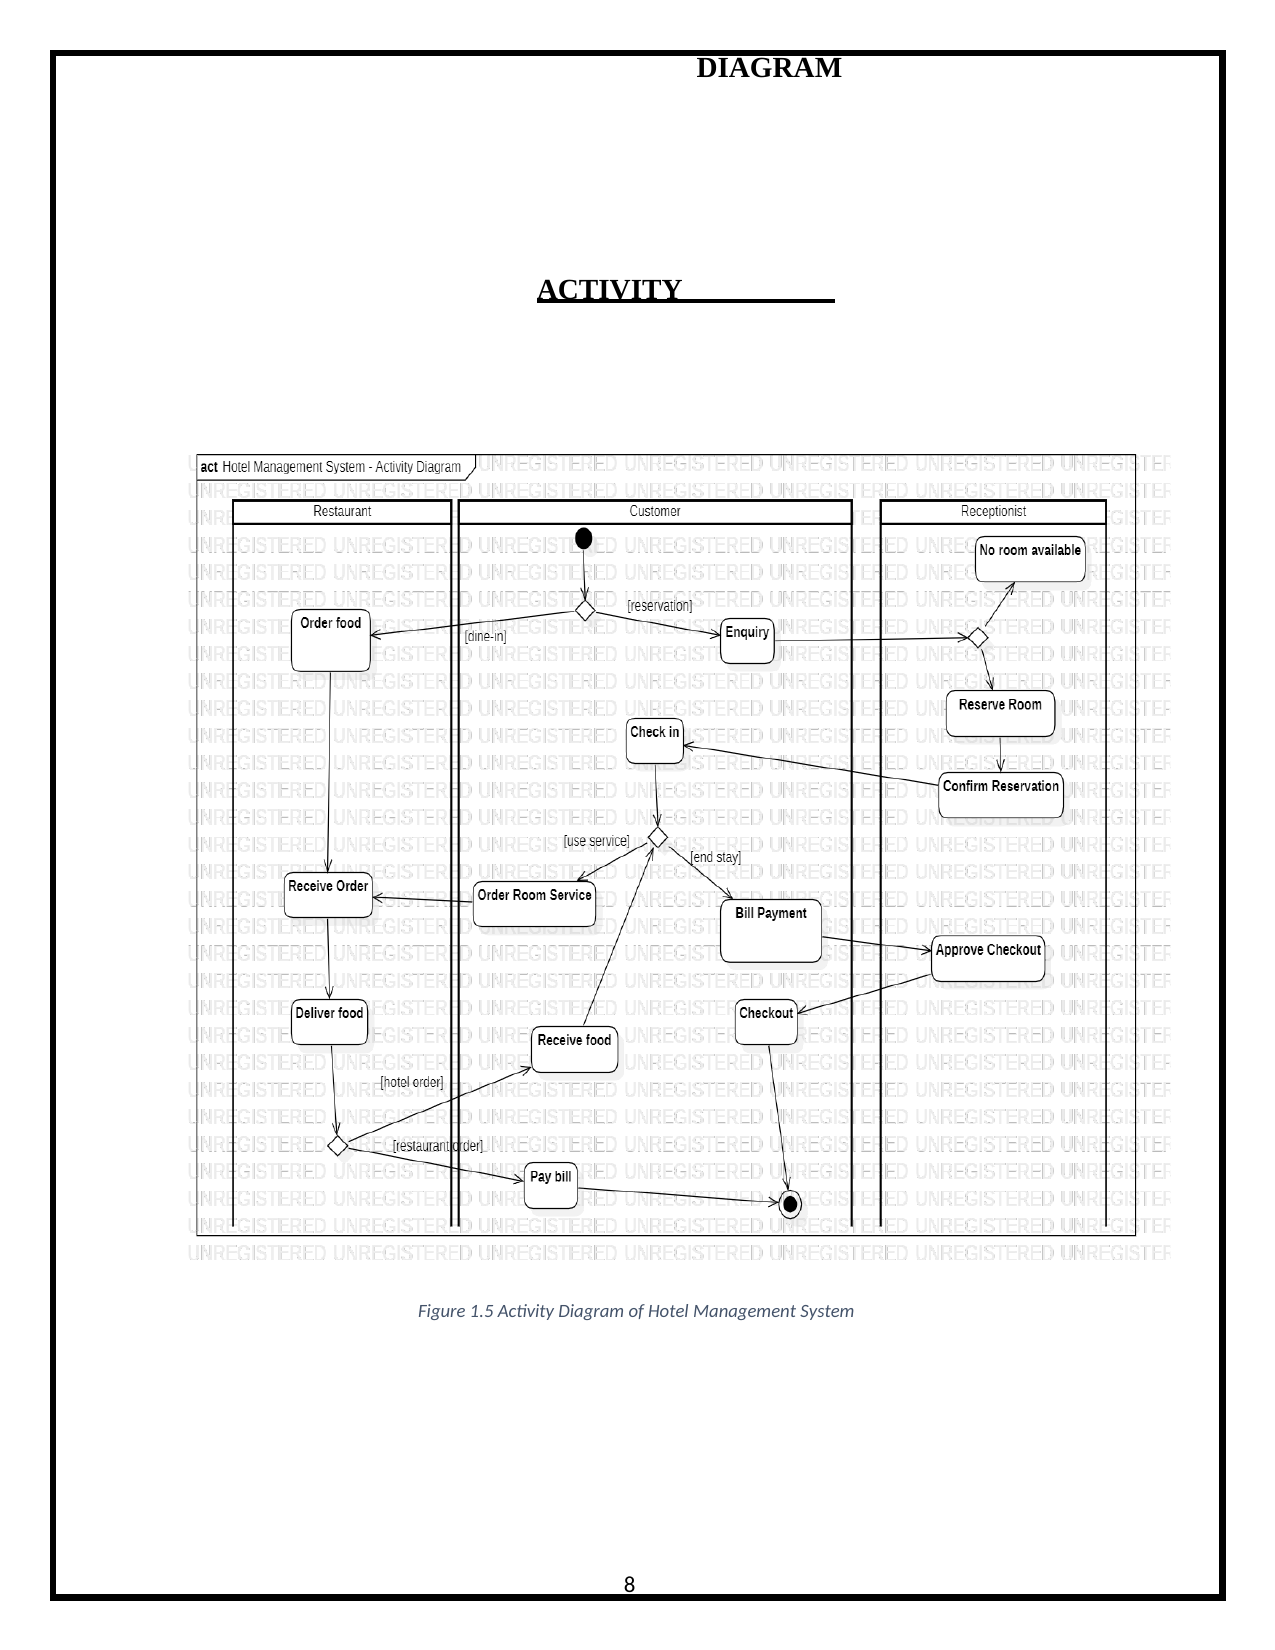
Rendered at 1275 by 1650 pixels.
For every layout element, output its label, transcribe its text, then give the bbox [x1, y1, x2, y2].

text Figure 1.5 Activity Diagram of Hotel Management System [123, 1299, 855, 1322]
subtitle ACTIVITY [357, 272, 862, 306]
picture [188, 454, 1171, 1260]
